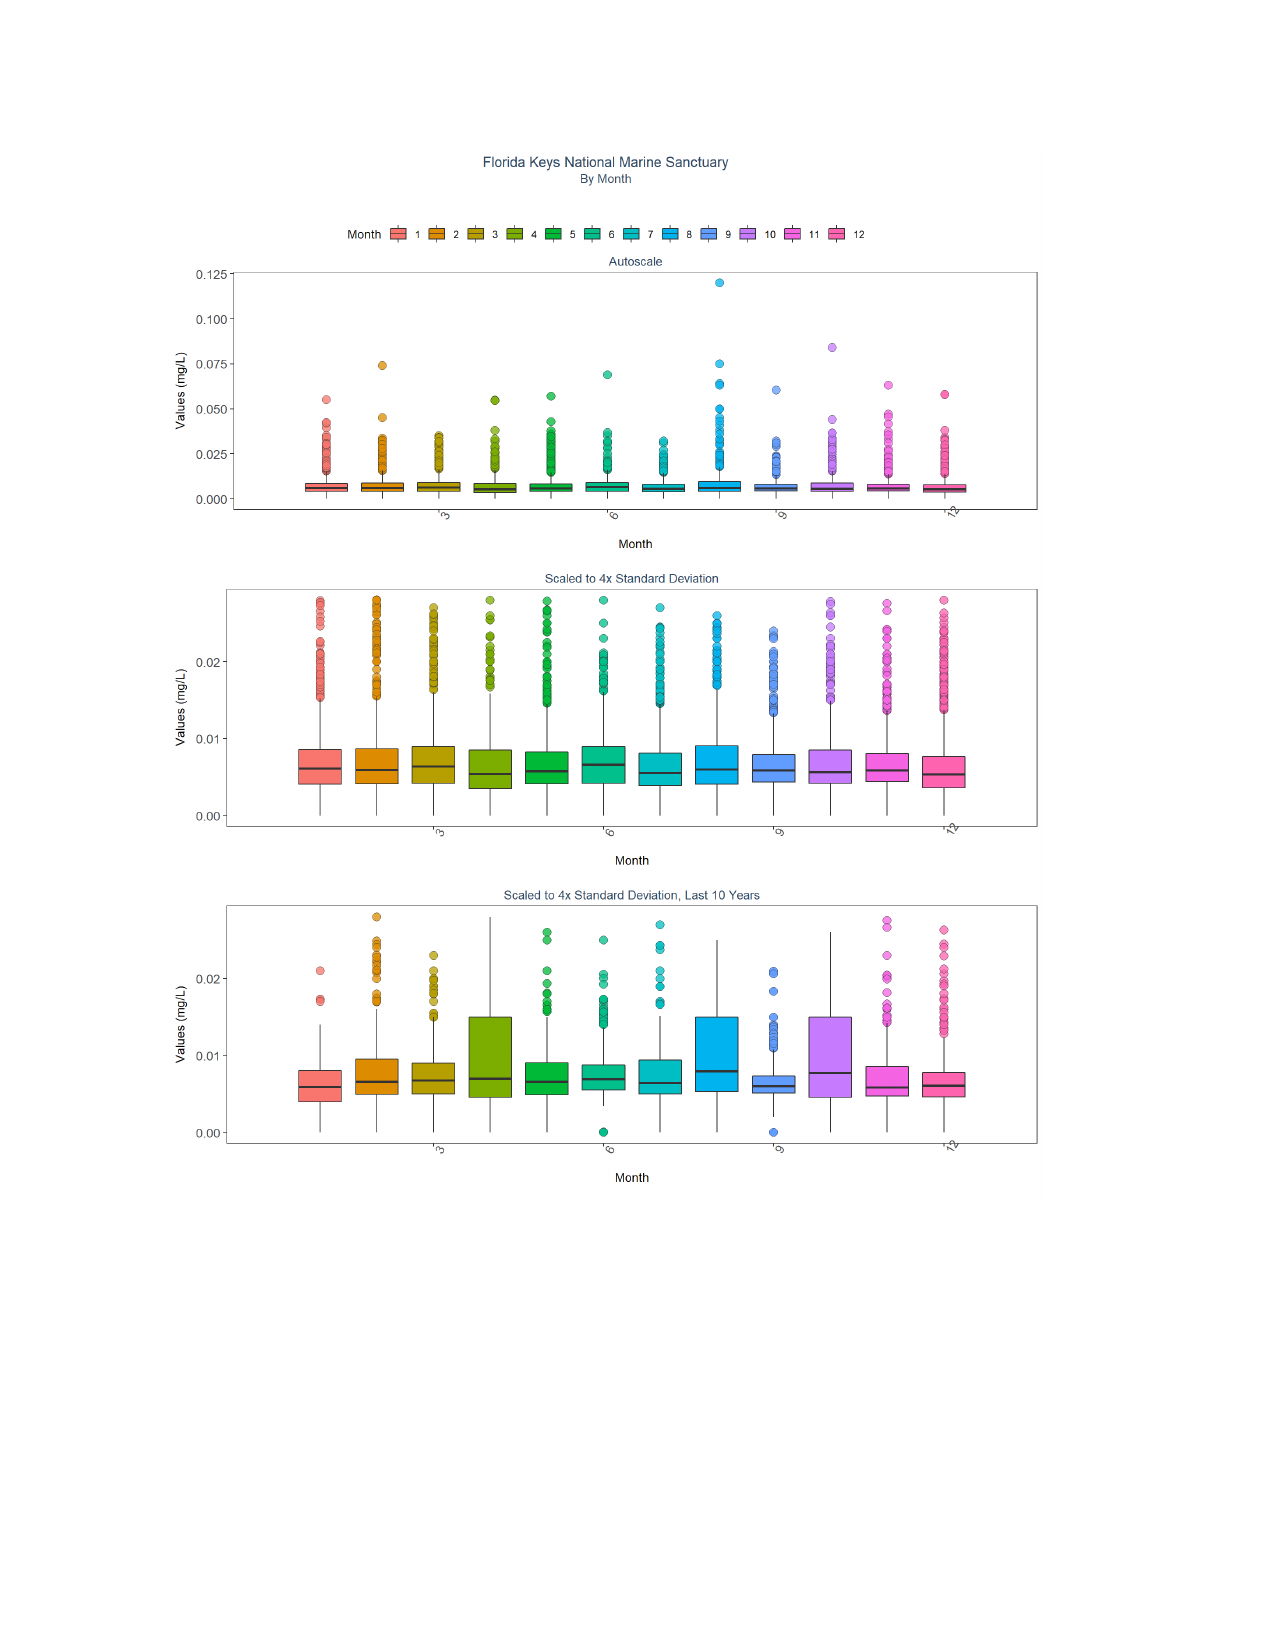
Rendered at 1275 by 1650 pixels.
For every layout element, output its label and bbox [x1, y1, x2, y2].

picture [168, 150, 1044, 1200]
